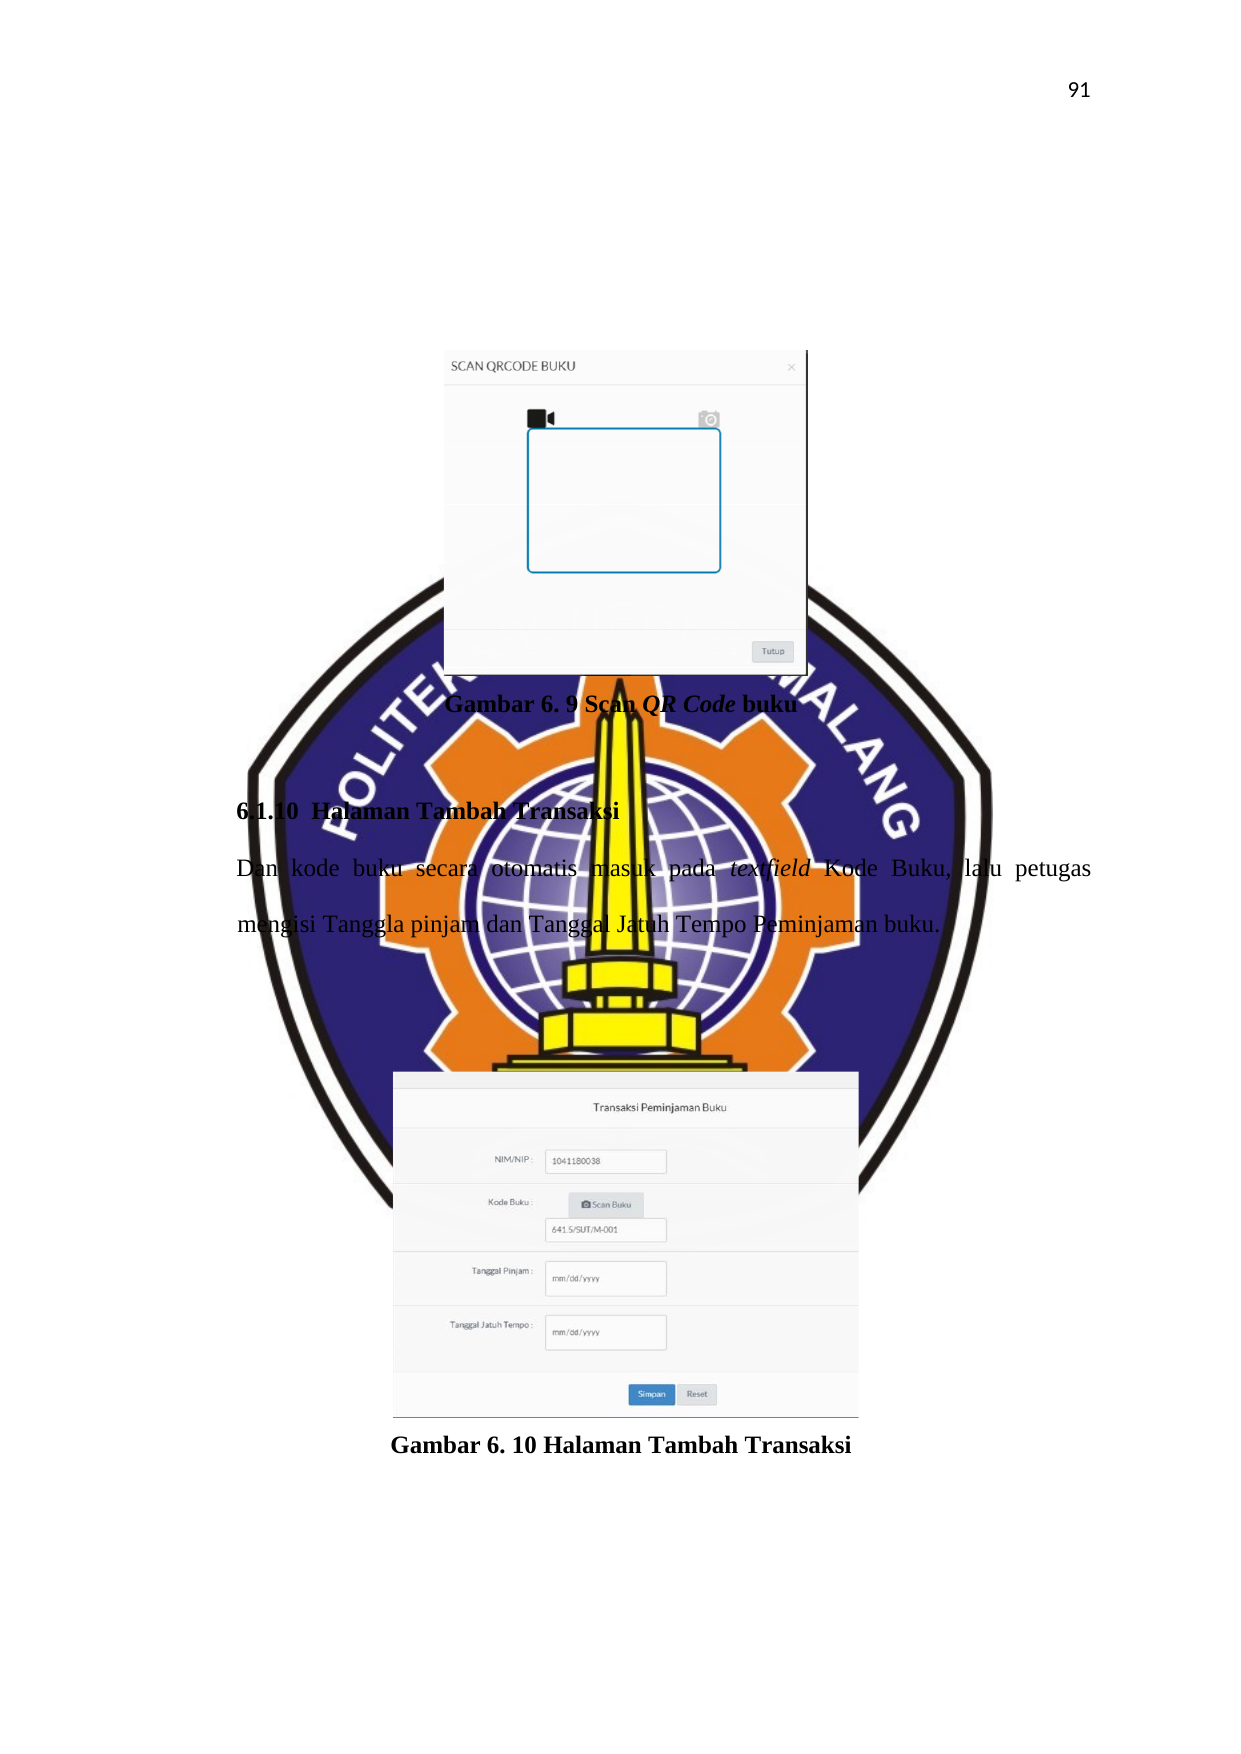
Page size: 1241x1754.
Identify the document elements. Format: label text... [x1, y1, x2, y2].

subtitle Gambar 6. 10 Halaman Tambah Transaksi [153, 1430, 1088, 1459]
subtitle Gambar 6. 9 Scan QR Code buku [153, 689, 1088, 717]
subtitle 6.1.10 Halaman Tambah Transaksi [236, 796, 1081, 825]
picture [247, 350, 993, 689]
text Dan kode buku secara otomatis masuk pada textfield Kode Buku, lalu petugas mengisi Tanggla pinjam dan Tanggal Jatuh Tempo Peminjaman buku. [236, 853, 1092, 938]
picture [247, 825, 993, 853]
picture [247, 717, 993, 796]
picture [247, 938, 993, 1418]
